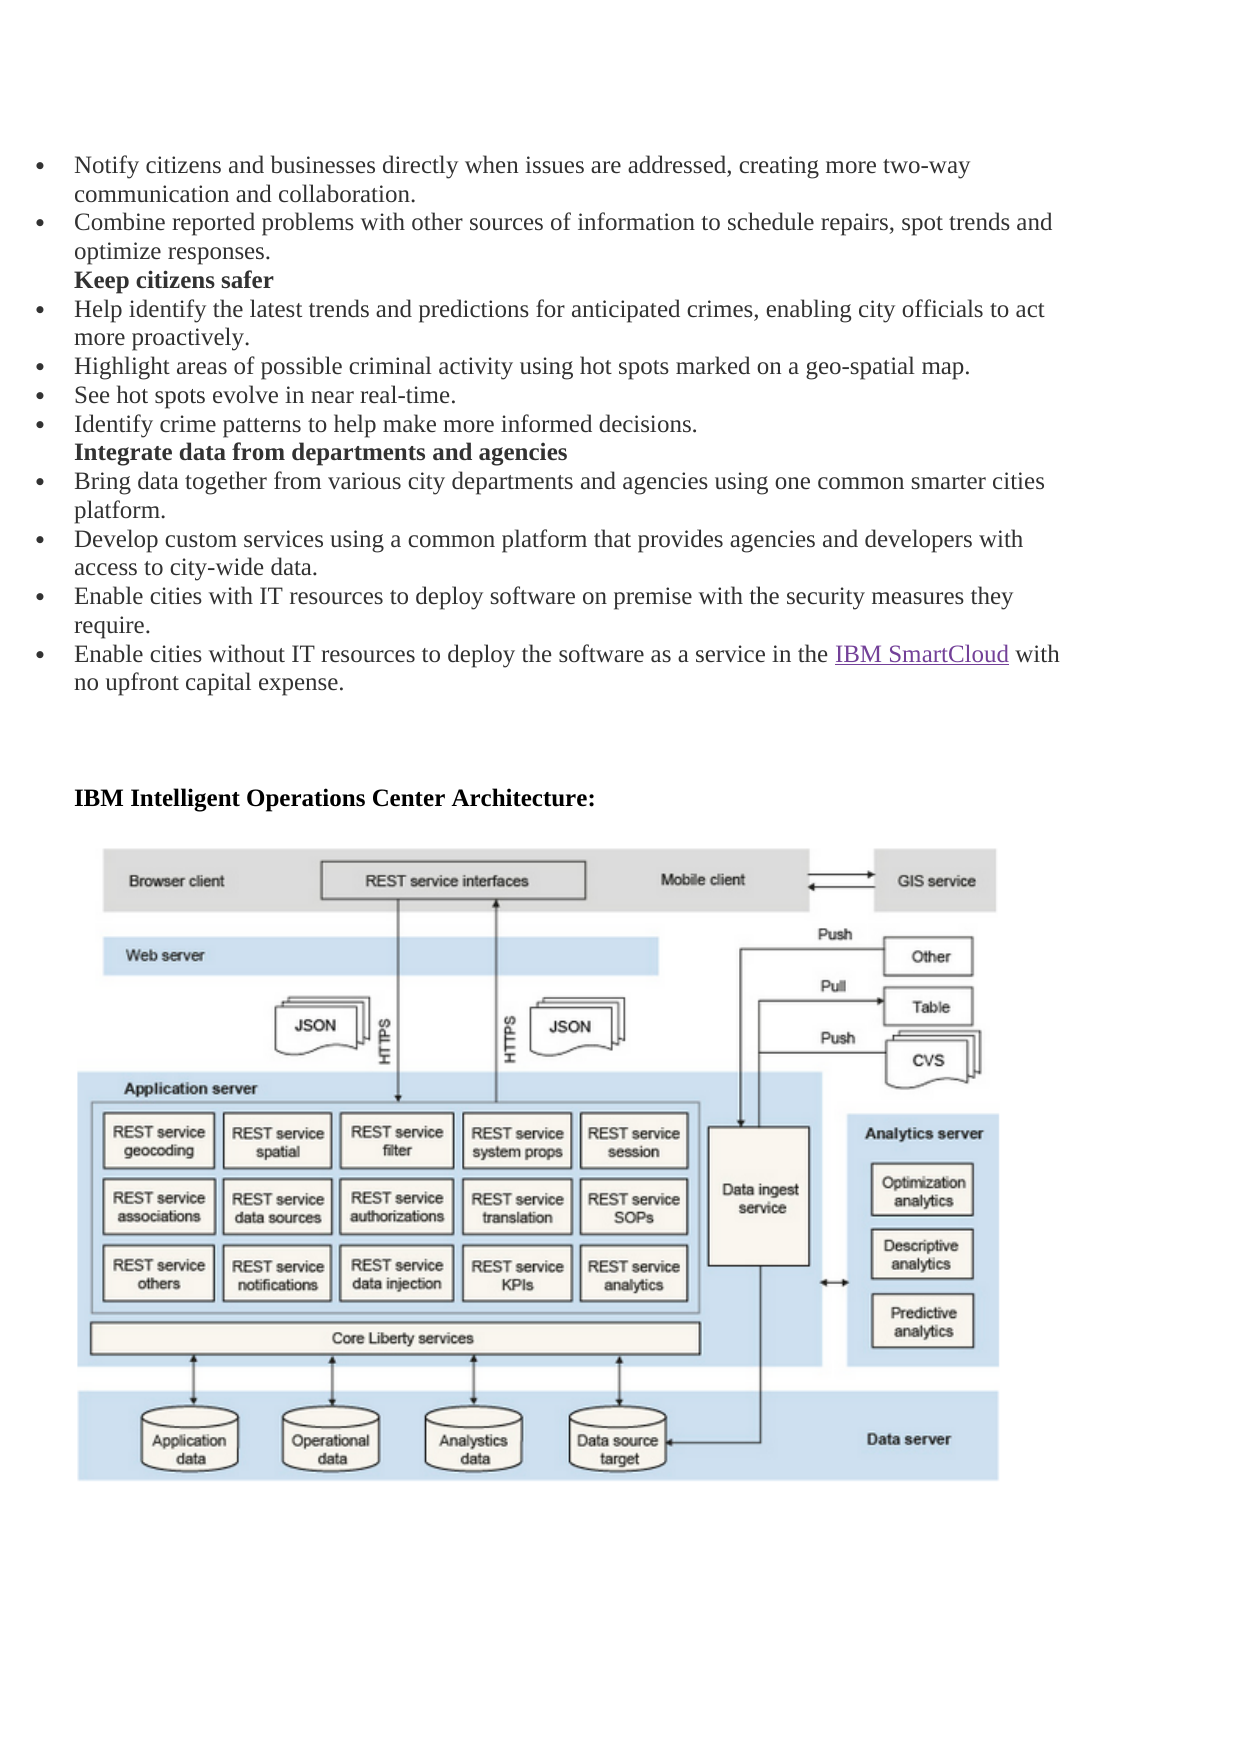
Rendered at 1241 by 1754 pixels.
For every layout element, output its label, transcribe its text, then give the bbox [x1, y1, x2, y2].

list Develop custom services using a common platform that provides agencies and developers with access to city-wide data. [36, 524, 1078, 581]
list Help identify the latest trends and predictions for anticipated crimes, enabling city officials to act more proactively. [36, 294, 1078, 351]
list Enable cities with IT resources to deploy software on premise with the security measures they require. [36, 581, 1078, 639]
list See hot spots evolve in near real-time. [36, 380, 1078, 409]
text Keep citizens safer [74, 265, 1078, 294]
list Combine reported problems with other sources of information to schedule repairs, spot trends and optimize responses. [36, 207, 1078, 265]
list Enable cities without IT resources to deploy the software as a service in the IBM SmartCloud with no upfront capital expense. [36, 639, 1078, 696]
list Bring data together from various city departments and agencies using one common smarter cities platform. [36, 466, 1078, 524]
list Identify crime patterns to help make more informed decisions. [36, 409, 1078, 437]
list Notify citizens and businesses directly when issues are addressed, creating more two-way communication and collaboration. [36, 150, 1078, 207]
text IBM Intelligent Operations Center Architecture: [74, 783, 1078, 812]
picture [73, 841, 1003, 1486]
list Highlight areas of possible criminal activity using hot spots marked on a geo-spatial map. [36, 351, 1078, 380]
text Integrate data from departments and agencies [74, 437, 1078, 466]
